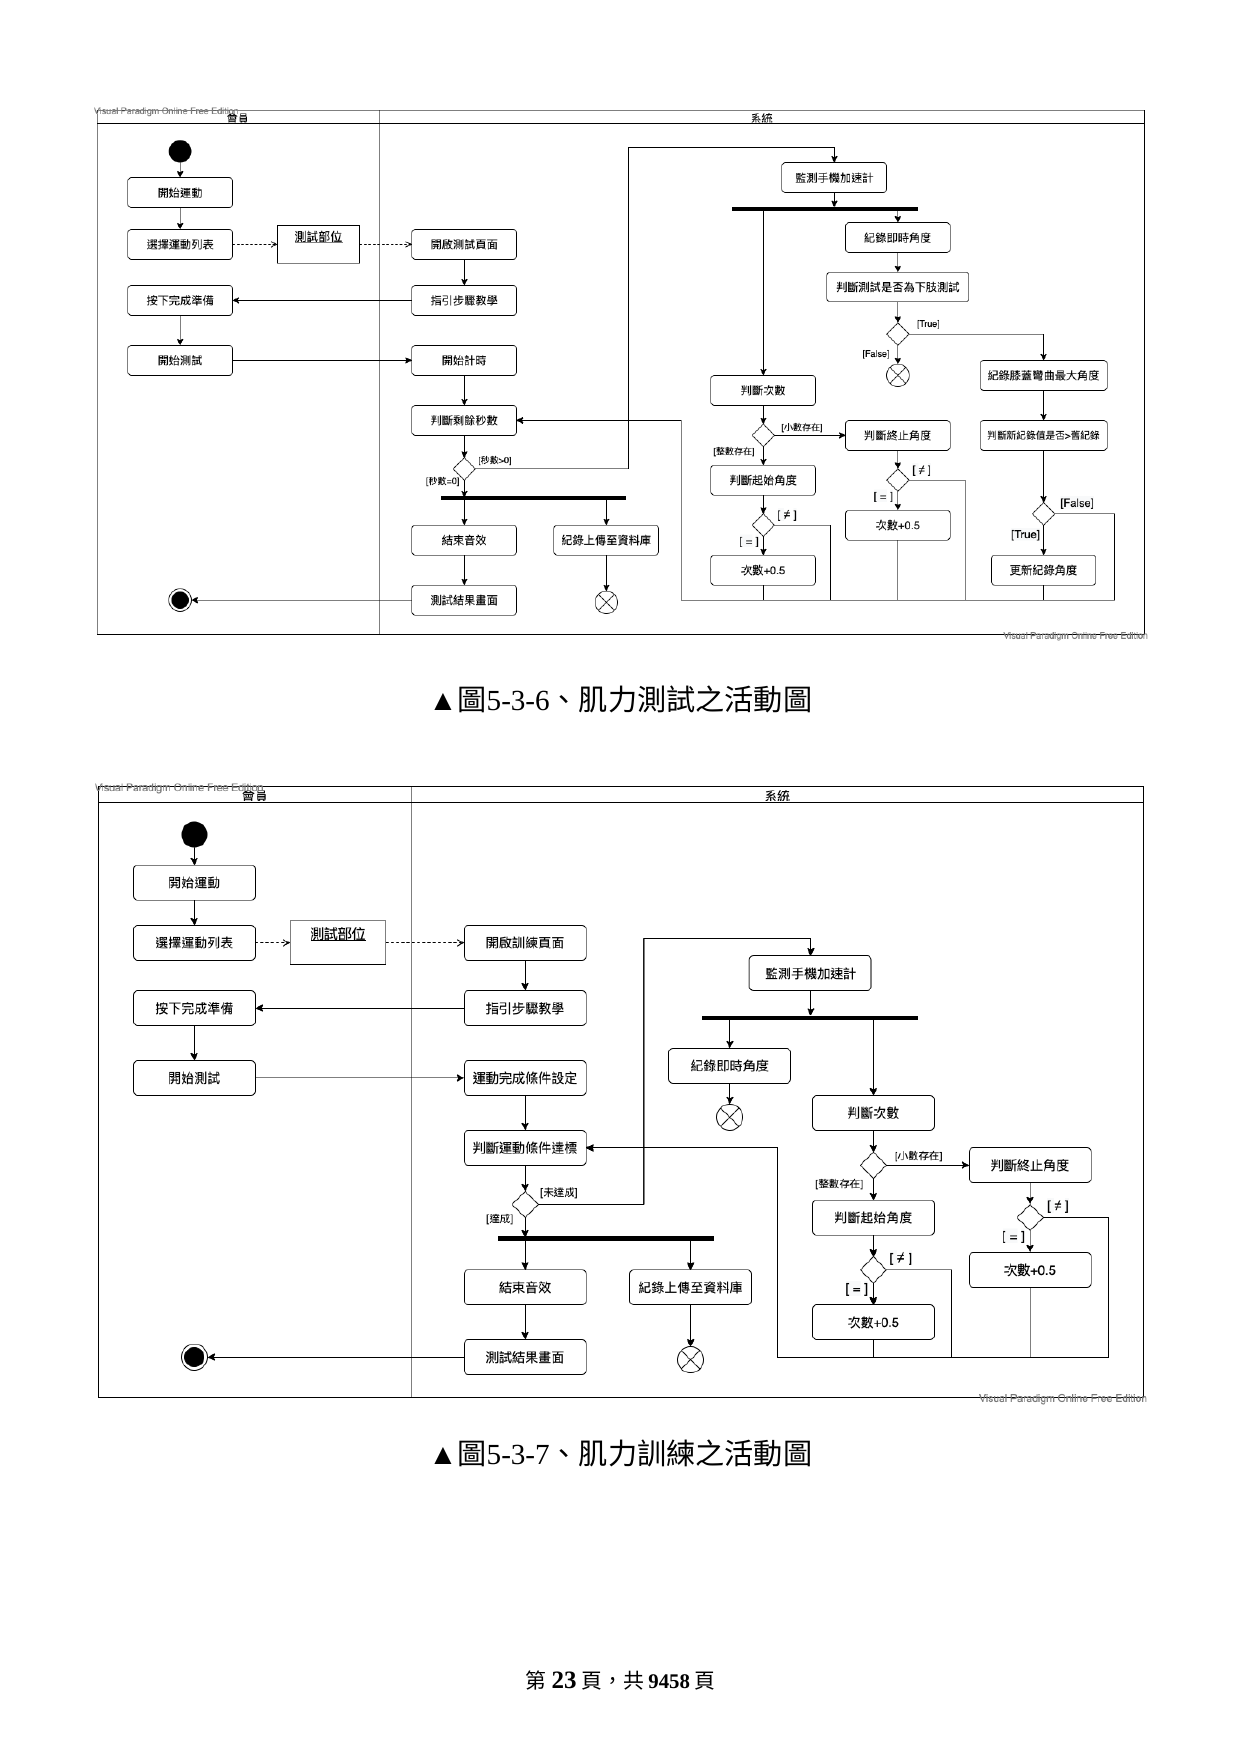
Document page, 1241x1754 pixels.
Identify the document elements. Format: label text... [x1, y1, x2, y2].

picture [89, 777, 1152, 1406]
picture [89, 102, 1152, 642]
